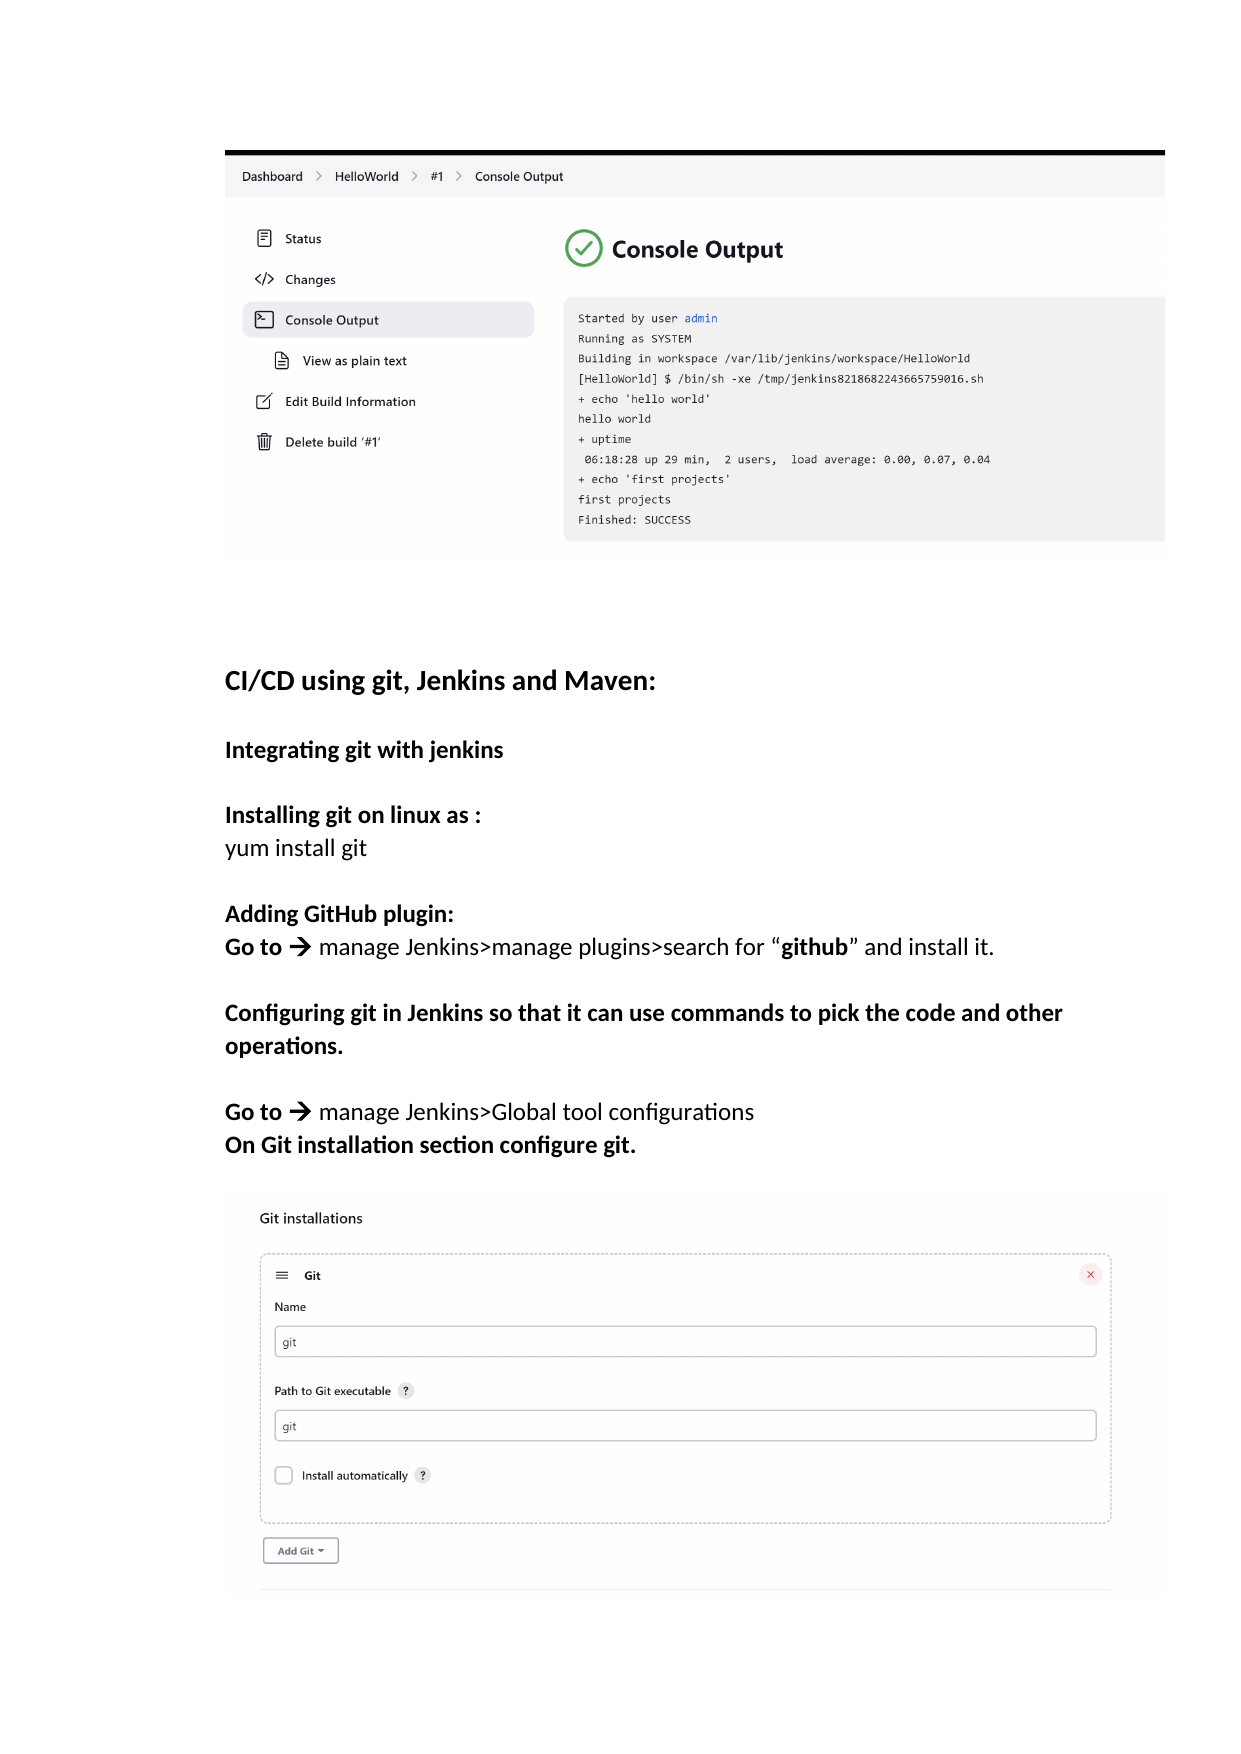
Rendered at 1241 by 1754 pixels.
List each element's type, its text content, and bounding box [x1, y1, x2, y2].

list Integrating git with jenkins [225, 734, 1090, 764]
list yum install git [225, 833, 1090, 863]
list On Git installation section configure git. [225, 1129, 1090, 1159]
list Installing git on linux as : [225, 800, 1090, 830]
list Configuring git in Jenkins so that it can use commands to pick the code and other operations. [225, 997, 1090, 1061]
list Adding GitHub plugin: [225, 898, 1090, 929]
list Go to manage Jenkins>Global tool configurations [225, 1096, 1090, 1126]
list CI/CD using git, Jenkins and Maven: [225, 662, 1090, 698]
picture [225, 1194, 1166, 1596]
picture [225, 150, 1166, 562]
list Go to manage Jenkins>manage plugins>search for “github” and install it. [225, 931, 1090, 962]
